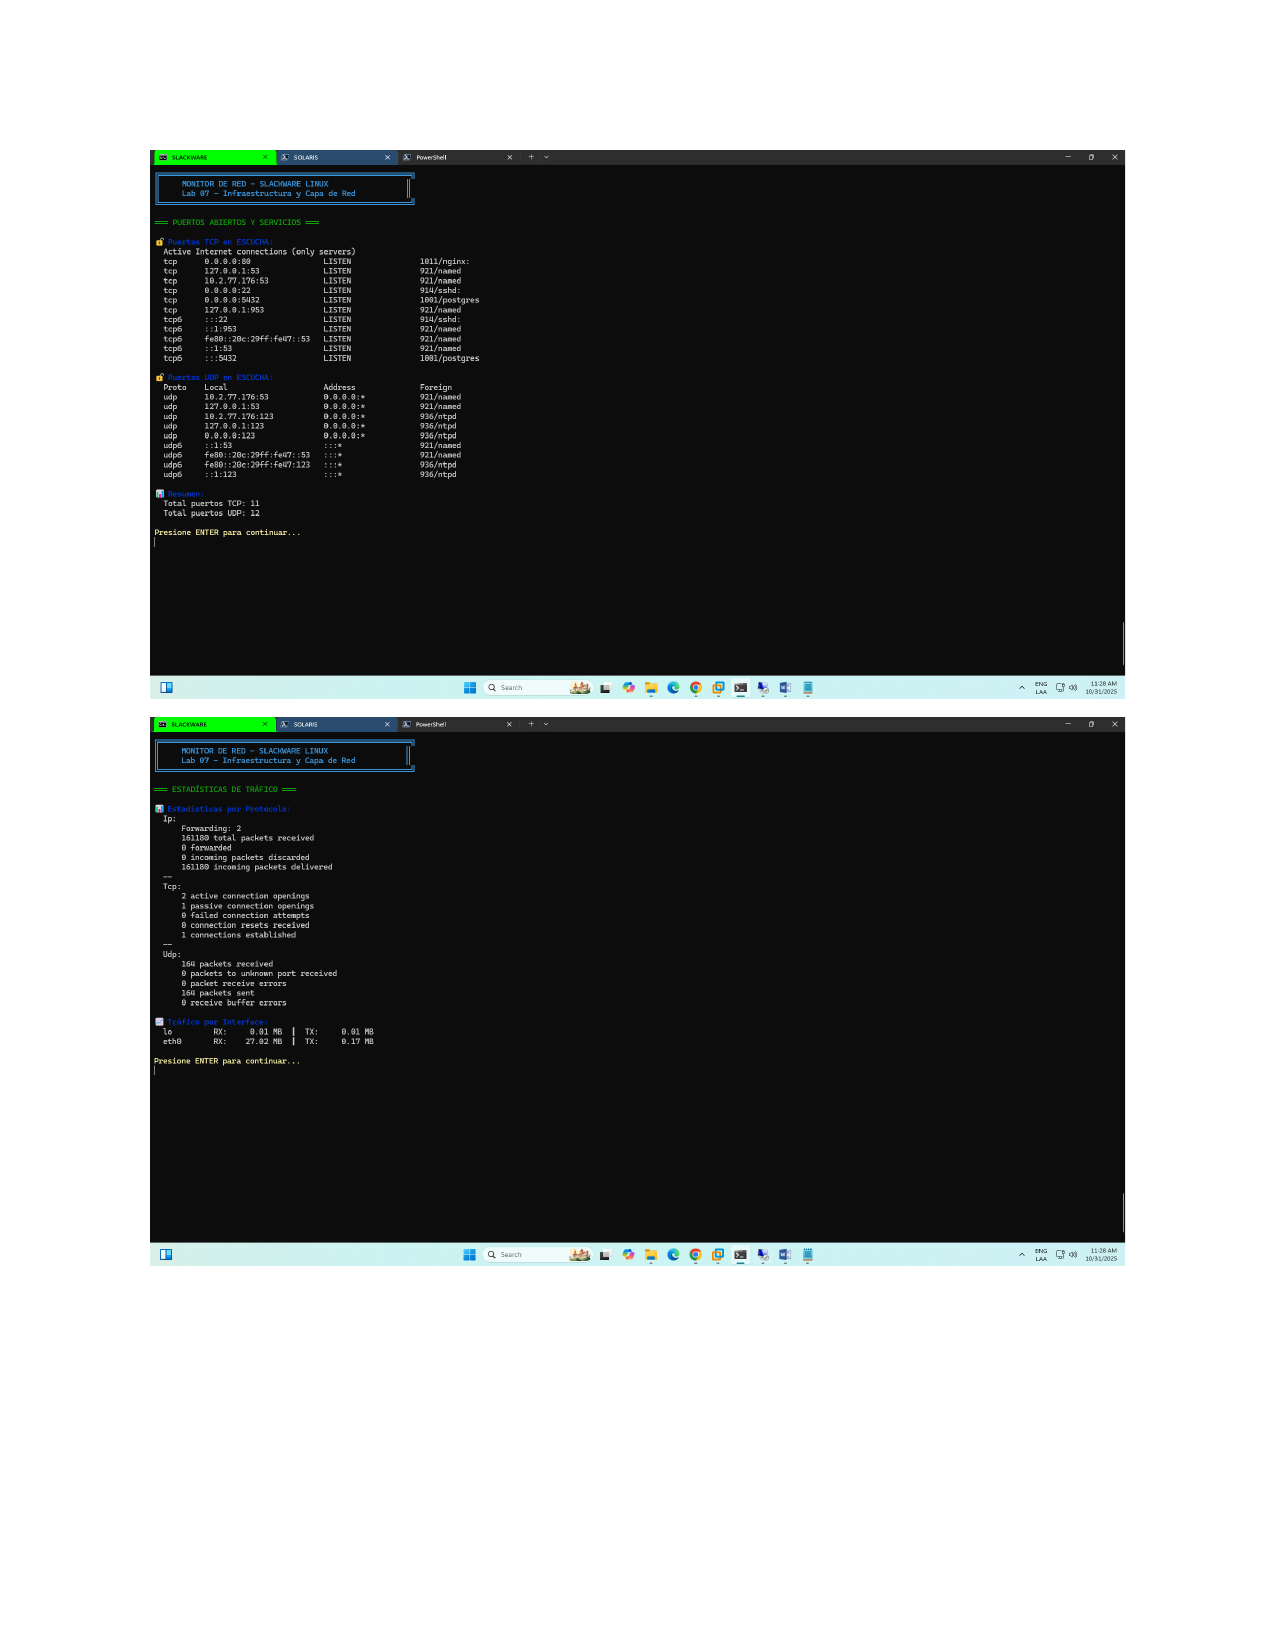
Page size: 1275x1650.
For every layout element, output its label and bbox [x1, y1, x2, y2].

picture [150, 150, 1125, 699]
picture [150, 717, 1125, 1266]
